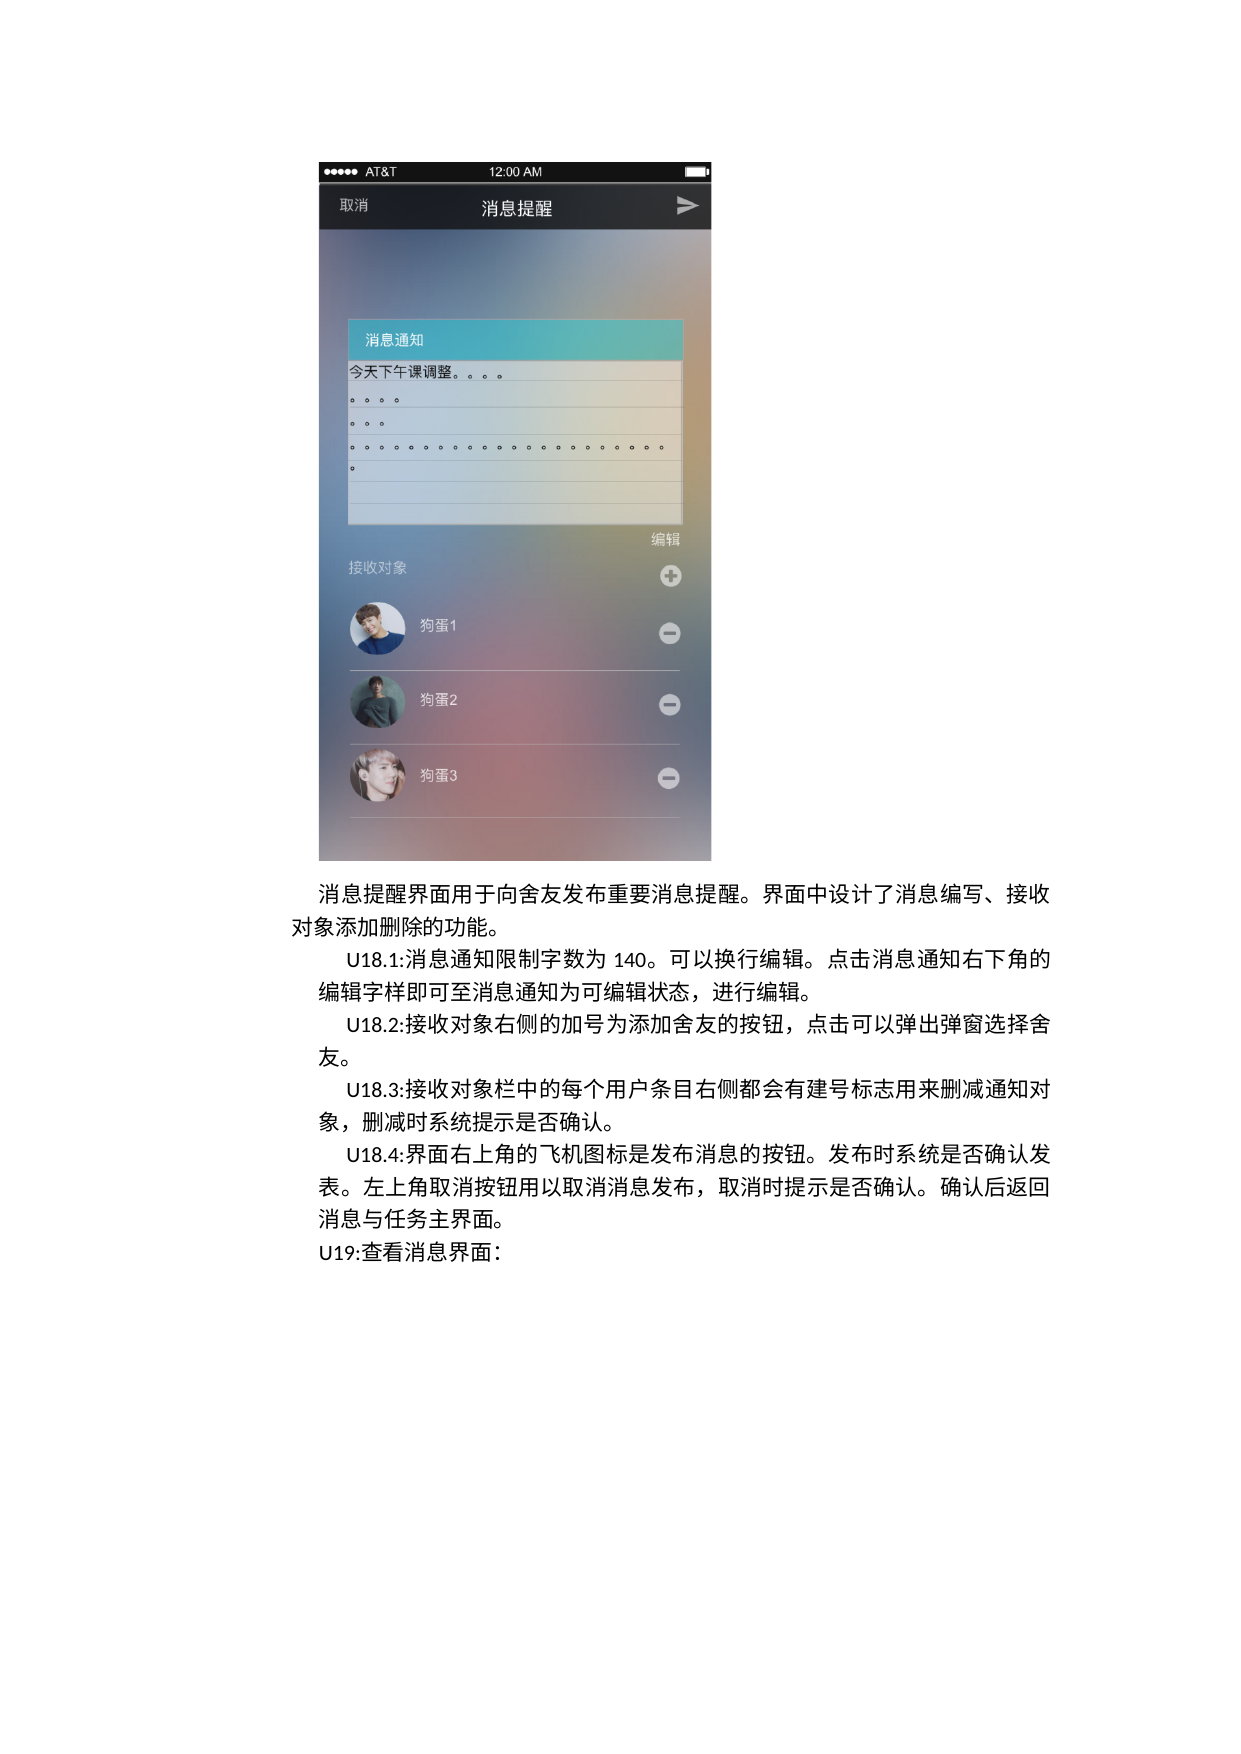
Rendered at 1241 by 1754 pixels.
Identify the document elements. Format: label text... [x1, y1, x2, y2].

text U18.1:消息通知限制字数为140。可以换行编辑。点击消息通知右下角的编辑字样即可至消息通知为可编辑状态，进行编辑。 [319, 942, 1053, 1007]
text U19:查看消息界面： [291, 1234, 1053, 1267]
text U18.3:接收对象栏中的每个用户条目右侧都会有建号标志用来删减通知对象，删减时系统提示是否确认。 [319, 1072, 1053, 1137]
text 消息提醒界面用于向舍友发布重要消息提醒。界面中设计了消息编写、接收对象添加删除的功能。 [291, 877, 1053, 942]
text U18.4:界面右上角的飞机图标是发布消息的按钮。发布时系统是否确认发表。左上角取消按钮用以取消消息发布，取消时提示是否确认。确认后返回消息与任务主界面。 [319, 1137, 1053, 1234]
text U18.2:接收对象右侧的加号为添加舍友的按钮，点击可以弹出弹窗选择舍友。 [319, 1007, 1053, 1072]
picture [318, 162, 712, 861]
